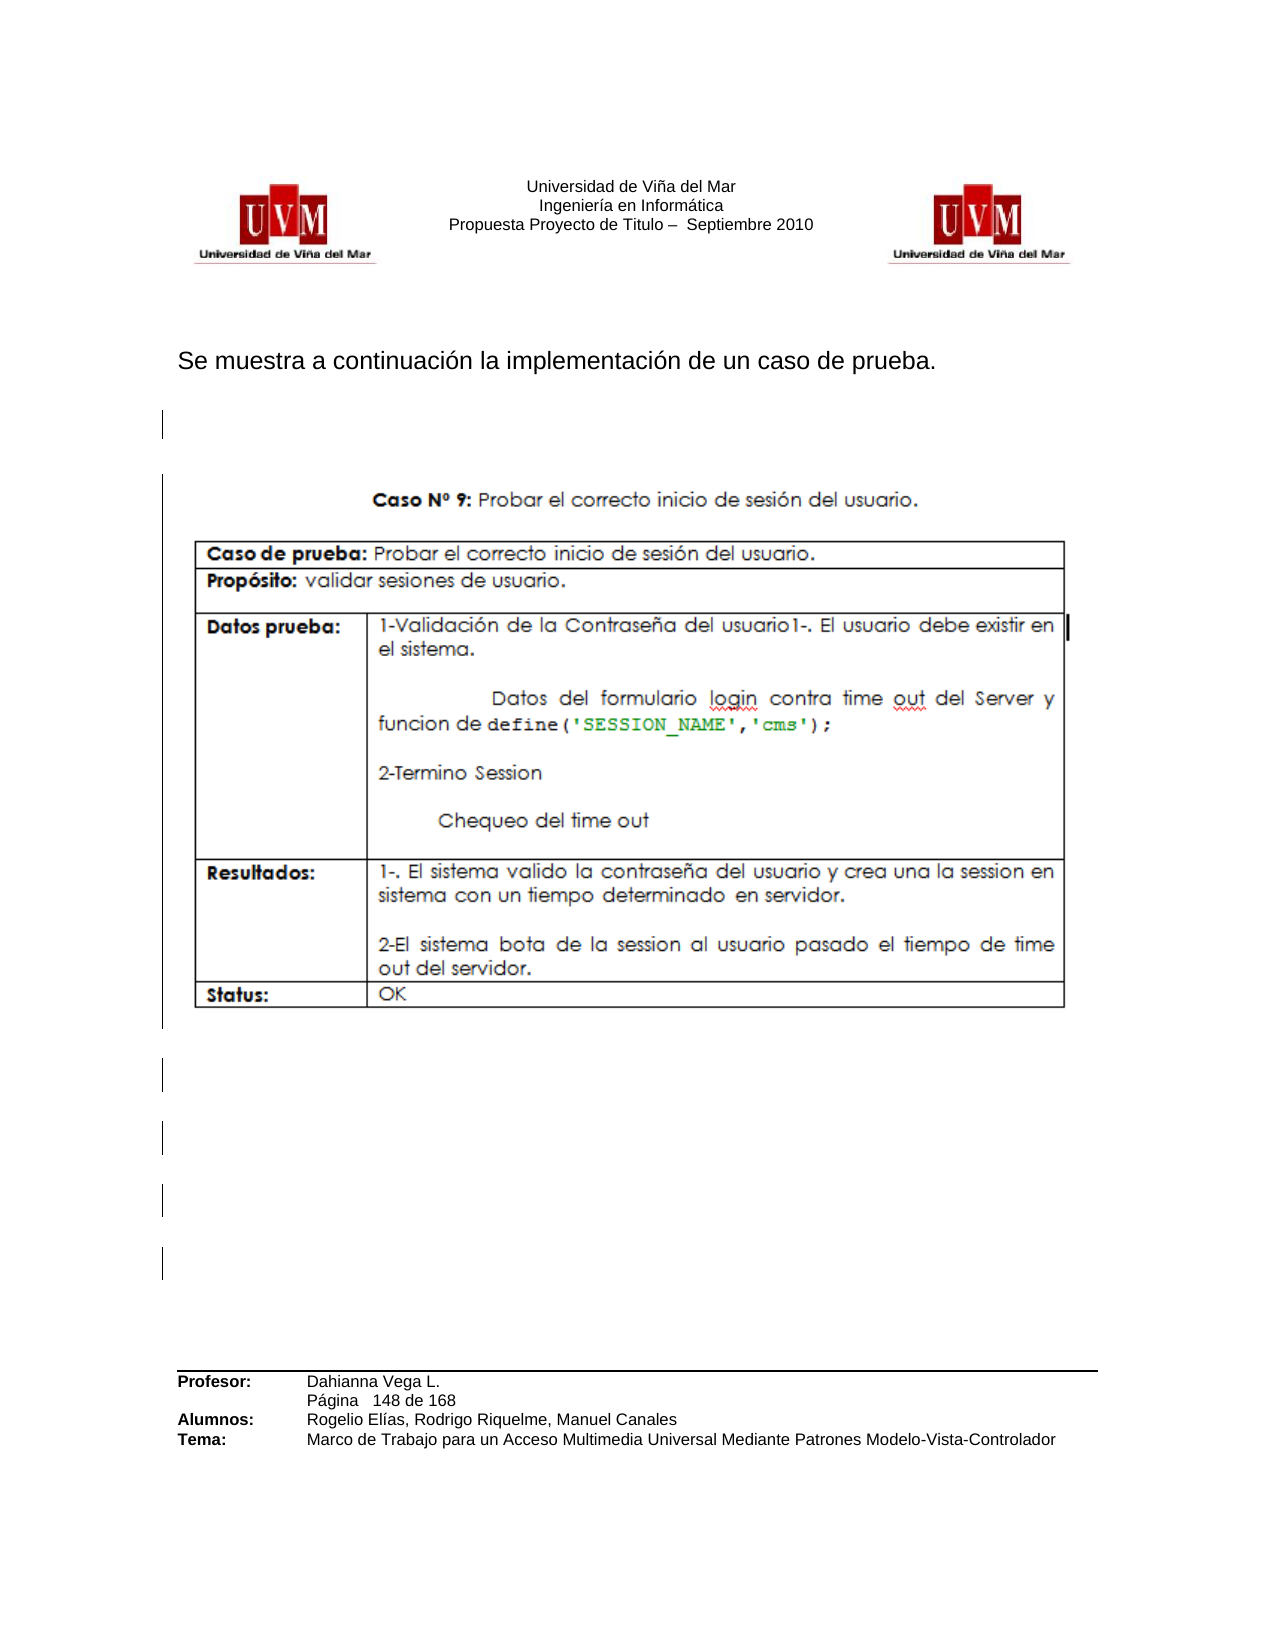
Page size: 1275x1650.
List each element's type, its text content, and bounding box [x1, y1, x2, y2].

picture [177, 474, 1098, 1029]
picture [177, 176, 390, 267]
picture [871, 176, 1084, 267]
text Se muestra a continuación la implementación de un caso de prueba. [177, 346, 1098, 375]
